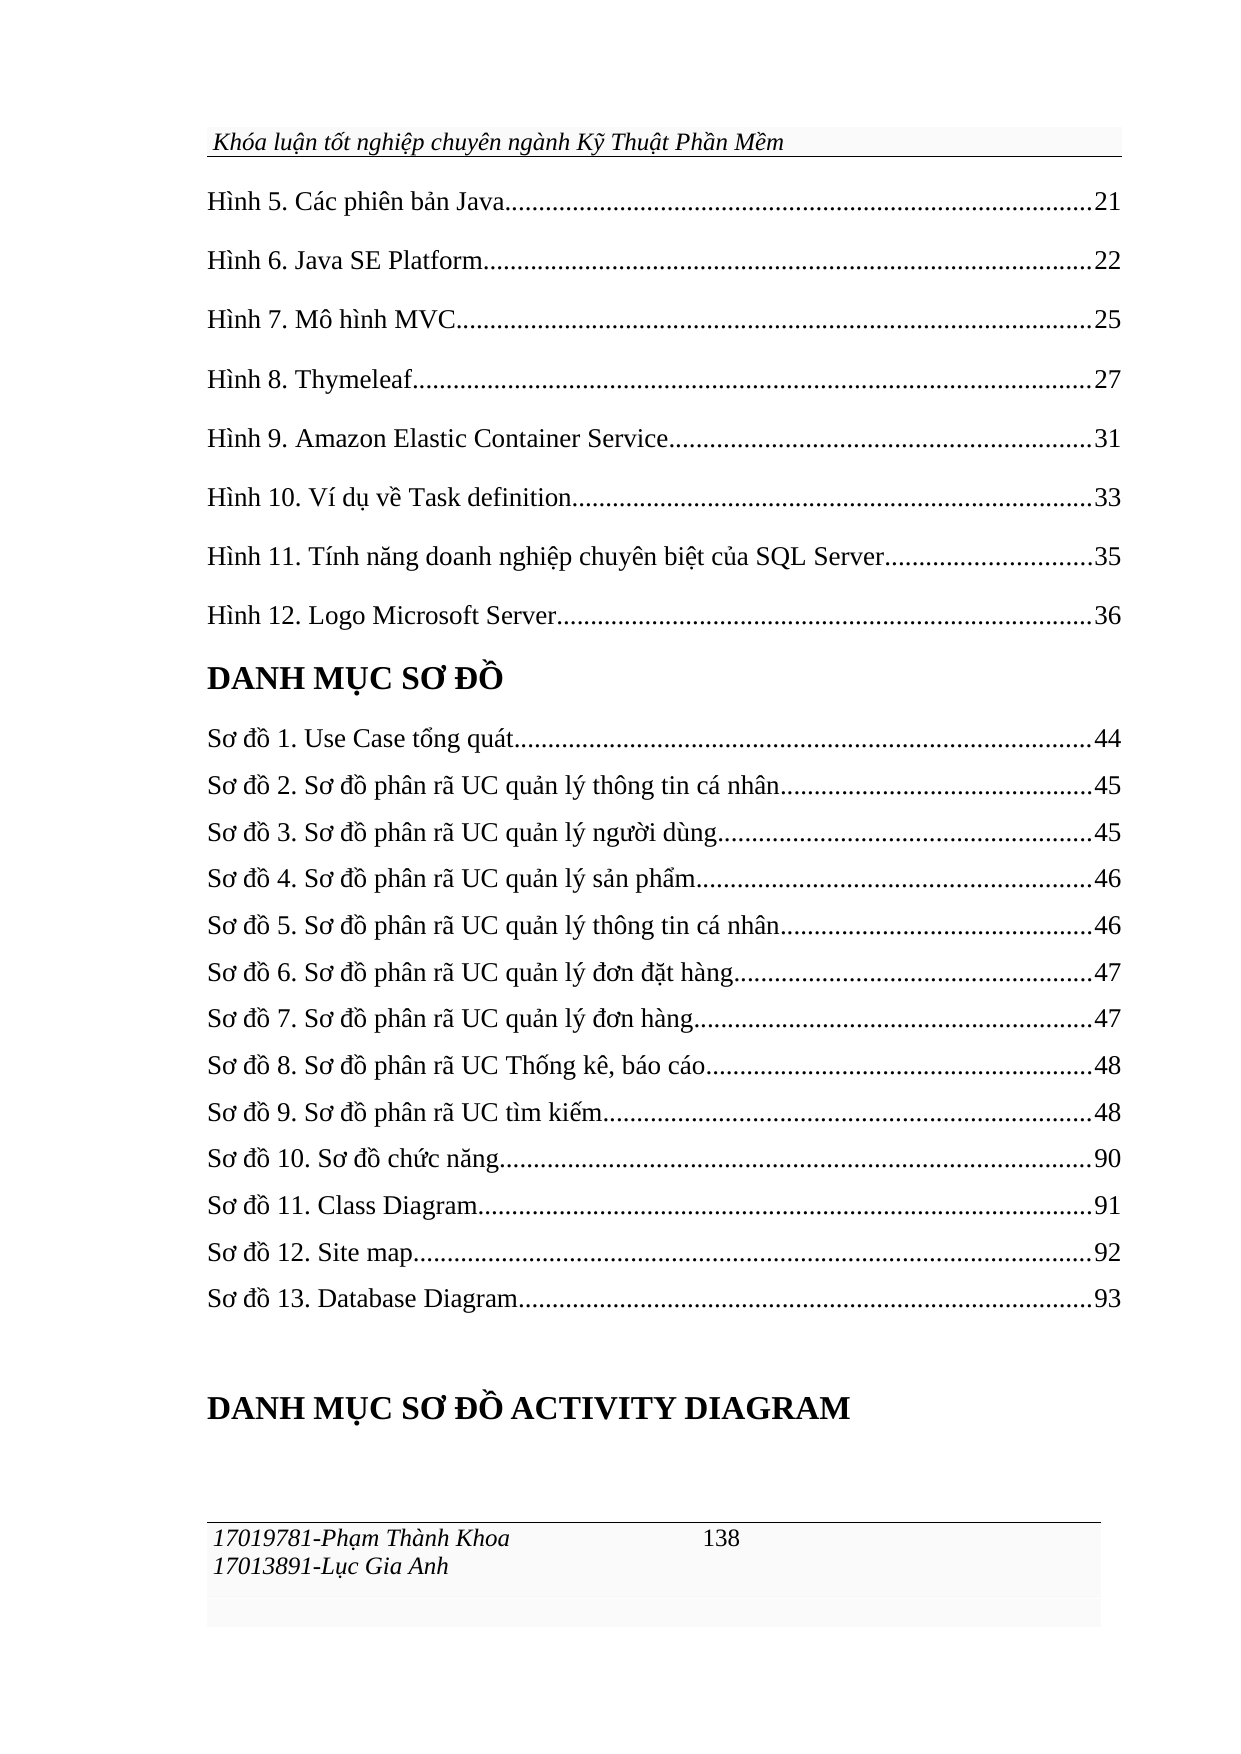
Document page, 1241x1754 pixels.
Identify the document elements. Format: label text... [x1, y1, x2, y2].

text Sơ đồ 13. Database Diagram 93 [207, 1282, 1122, 1313]
text Hình 8. Thymeleaf 27 [207, 363, 1122, 394]
text Sơ đồ 2. Sơ đồ phân rã UC quản lý thông tin cá nhân 45 [207, 769, 1122, 800]
text Sơ đồ 11. Class Diagram 91 [207, 1189, 1122, 1220]
text Hình 6. Java SE Platform 22 [207, 244, 1122, 276]
text Hình 10. Ví dụ về Task definition 33 [207, 481, 1122, 512]
text Hình 11. Tính năng doanh nghiệp chuyên biệt của SQL Server 35 [207, 540, 1122, 571]
text Hình 9. Amazon Elastic Container Service 31 [207, 422, 295, 453]
text Hình 9. Amazon Elastic Container Service 31 [668, 422, 1122, 453]
text Sơ đồ 8. Sơ đồ phân rã UC Thống kê, báo cáo 48 [207, 1049, 1122, 1080]
text Sơ đồ 4. Sơ đồ phân rã UC quản lý sản phẩm 46 [207, 862, 1122, 893]
text Sơ đồ 1. Use Case tổng quát 44 [207, 722, 1122, 753]
text Sơ đồ 9. Sơ đồ phân rã UC tìm kiếm 48 [207, 1096, 1122, 1127]
text Hình 7. Mô hình MVC 25 [207, 304, 1122, 335]
subtitle DANH MỤC SƠ ĐỒ [207, 659, 1122, 697]
text Sơ đồ 10. Sơ đồ chức năng 90 [207, 1142, 1122, 1173]
text Hình 5. Các phiên bản Java 21 [207, 185, 1122, 216]
subtitle DANH MỤC SƠ ĐỒ ACTIVITY DIAGRAM [207, 1388, 1122, 1427]
text Sơ đồ 5. Sơ đồ phân rã UC quản lý thông tin cá nhân 46 [207, 909, 1122, 940]
text Sơ đồ 7. Sơ đồ phân rã UC quản lý đơn hàng 47 [207, 1002, 1122, 1033]
text Hình 12. Logo Microsoft Server 36 [207, 599, 1122, 631]
text Sơ đồ 12. Site map 92 [207, 1236, 1122, 1267]
text Sơ đồ 3. Sơ đồ phân rã UC quản lý người dùng 45 [207, 816, 1122, 847]
text Sơ đồ 6. Sơ đồ phân rã UC quản lý đơn đặt hàng 47 [207, 956, 1122, 987]
